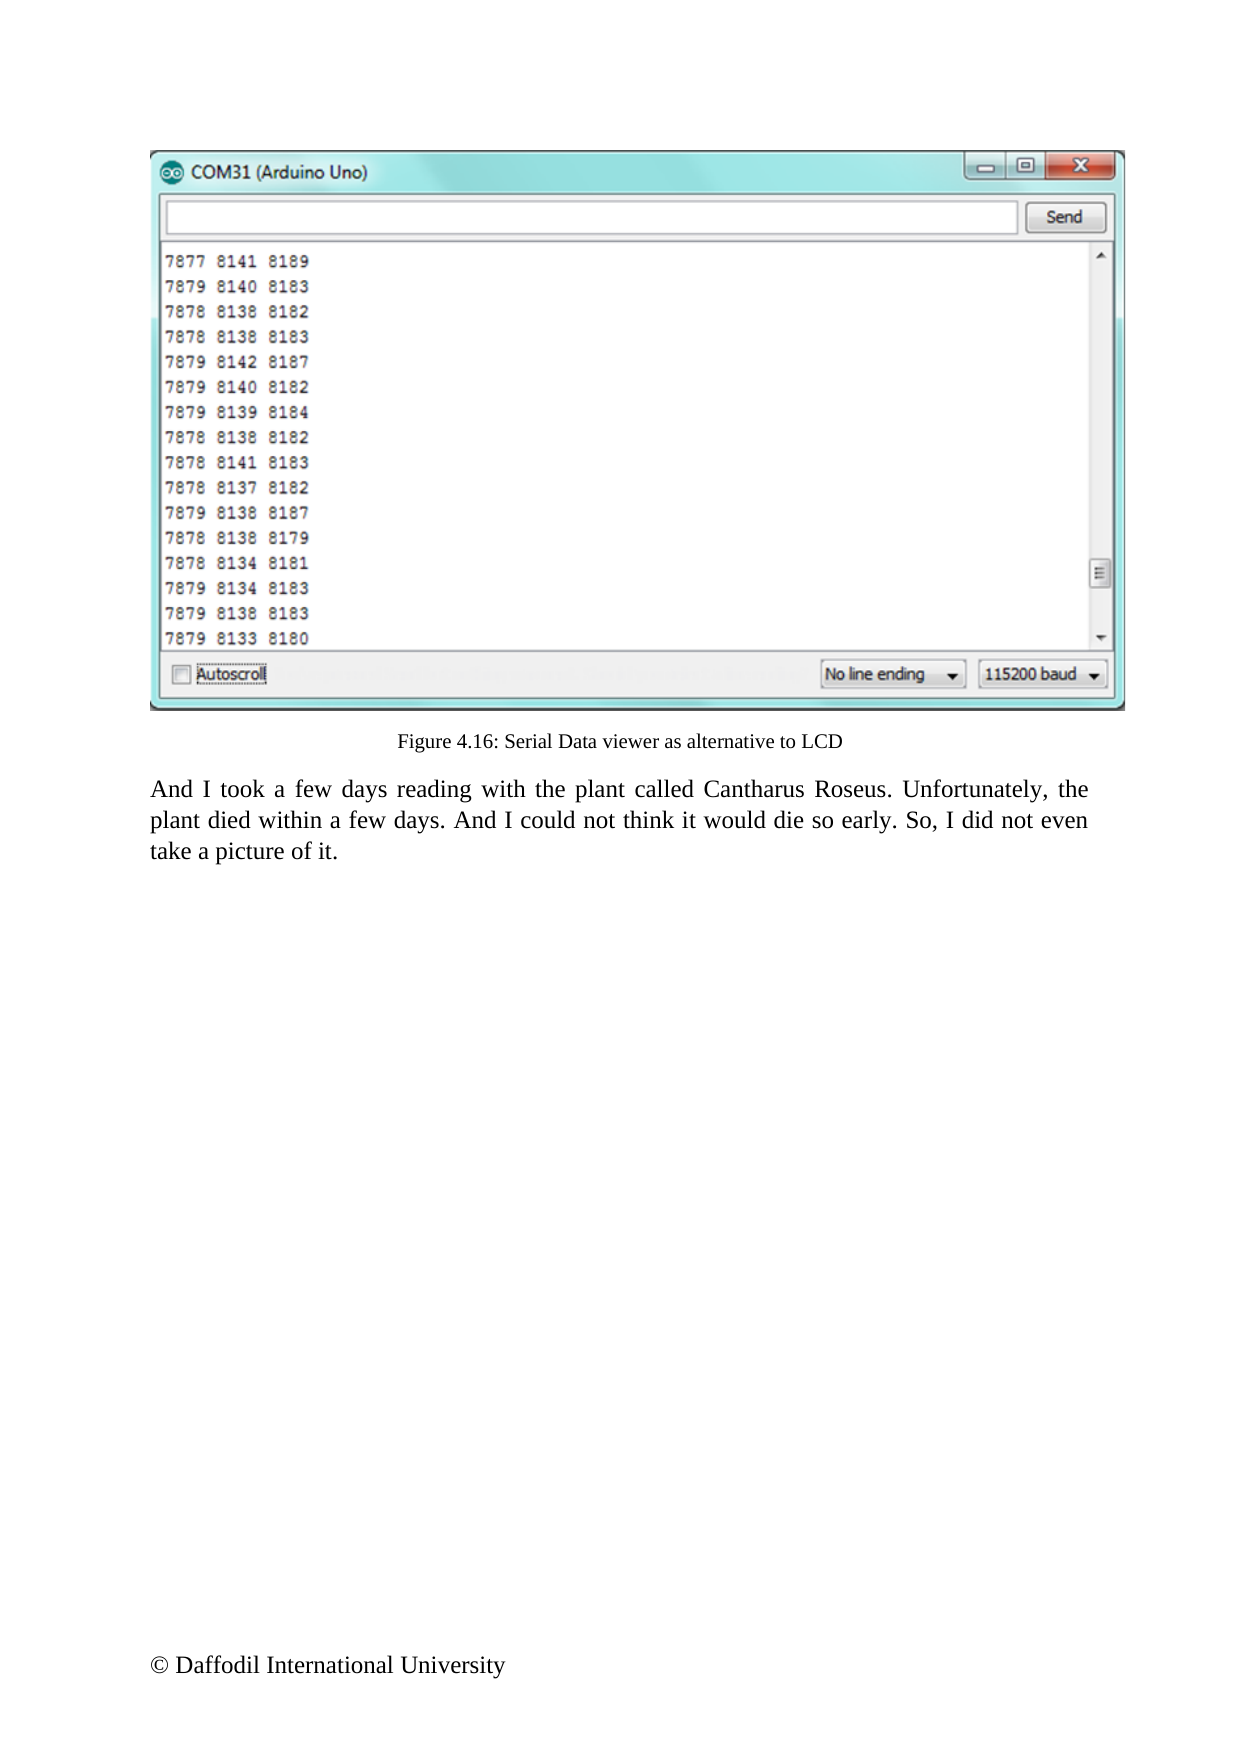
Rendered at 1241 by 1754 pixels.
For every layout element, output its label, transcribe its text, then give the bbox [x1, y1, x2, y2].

picture [150, 150, 1125, 711]
text And I took a few days reading with the plant called Cantharus Roseus. Unfortunately, the plant died within a few days. And I could not think it would die so early. So, I did not even take a picture of it. [150, 774, 1090, 865]
text Figure 4.16: Serial Data viewer as alternative to LCD [150, 729, 1090, 753]
